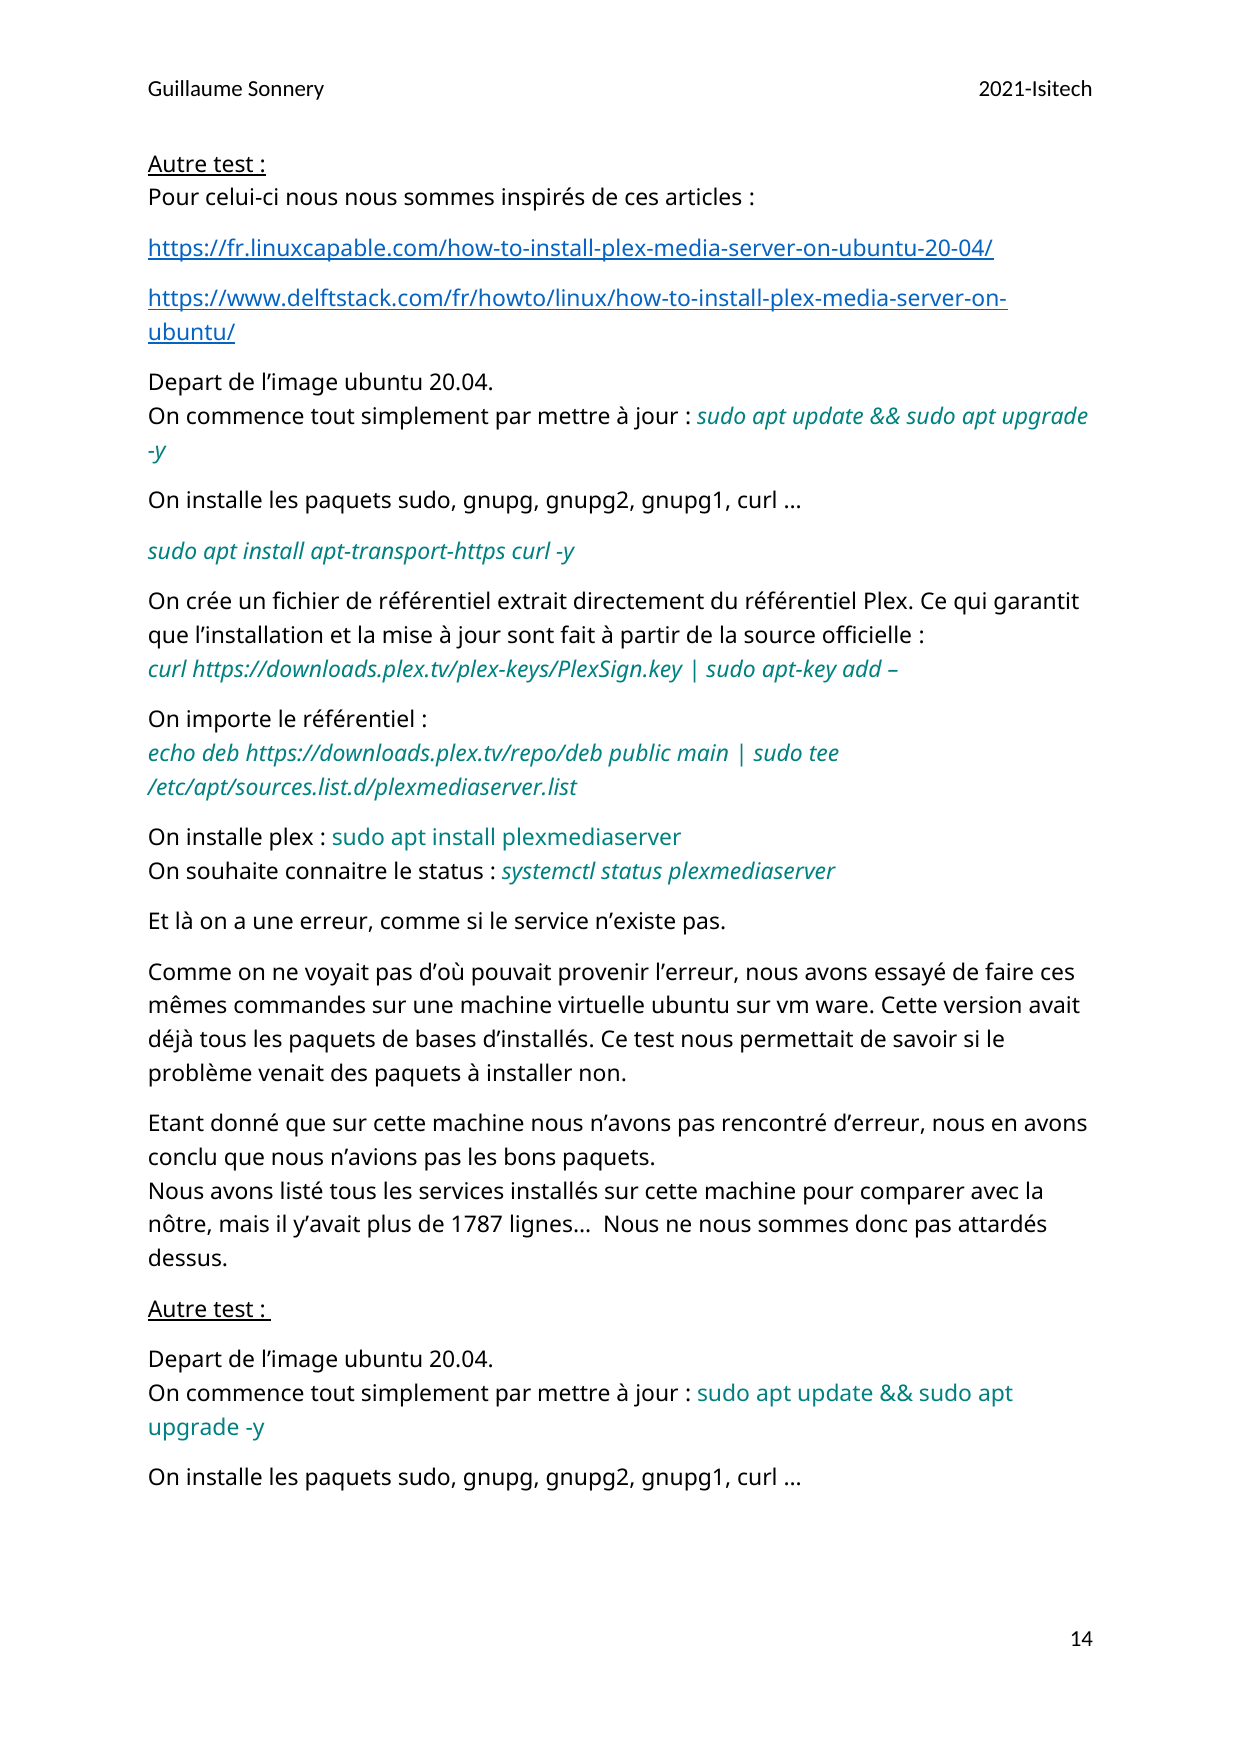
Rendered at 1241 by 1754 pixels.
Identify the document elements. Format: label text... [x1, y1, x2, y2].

text On installe les paquets sudo, gnupg, gnupg2, gnupg1, curl … [148, 1461, 1093, 1492]
text https://www.delftstack.com/fr/howto/linux/how-to-install-plex-media-server-on-ubuntu/ [148, 282, 1093, 347]
text On importe le référentiel : echo deb https://downloads.plex.tv/repo/deb public main | sudo tee /etc/apt/sources.list.d/plexmediaserver.list [148, 703, 1093, 802]
text Autre test : [148, 1293, 1093, 1324]
text https://fr.linuxcapable.com/how-to-install-plex-media-server-on-ubuntu-20-04/ [148, 232, 1093, 263]
text sudo apt install apt-transport-https curl -y [148, 535, 1093, 566]
text On installe les paquets sudo, gnupg, gnupg2, gnupg1, curl … [148, 484, 1093, 516]
text Depart de l’image ubuntu 20.04. On commence tout simplement par mettre à jour : sudo apt update && sudo apt upgrade -y [148, 366, 1093, 465]
text On crée un fichier de référentiel extrait directement du référentiel Plex. Ce qui garantit que l’installation et la mise à jour sont fait à partir de la source officielle : curl https://downloads.plex.tv/plex-keys/PlexSign.key | sudo apt-key add – [148, 585, 1093, 684]
text Comme on ne voyait pas d’où pouvait provenir l’erreur, nous avons essayé de faire ces mêmes commandes sur une machine virtuelle ubuntu sur vm ware. Cette version avait déjà tous les paquets de bases d’installés. Ce test nous permettait de savoir si le problème venait des paquets à installer non. [148, 956, 1093, 1088]
text Et là on a une erreur, comme si le service n’existe pas. [148, 905, 1093, 936]
text On installe plex : sudo apt install plexmediaserver On souhaite connaitre le status : systemctl status plexmediaserver [148, 821, 1093, 886]
text Depart de l’image ubuntu 20.04. On commence tout simplement par mettre à jour : sudo apt update && sudo apt upgrade -y [148, 1343, 1093, 1442]
text Etant donné que sur cette machine nous n’avons pas rencontré d’erreur, nous en avons conclu que nous n’avions pas les bons paquets. Nous avons listé tous les services installés sur cette machine pour comparer avec la nôtre, mais il y’avait plus de 1787 lignes… Nous ne nous sommes donc pas attardés dessus. [148, 1107, 1093, 1273]
text Autre test : Pour celui-ci nous nous sommes inspirés de ces articles : [148, 148, 1093, 213]
